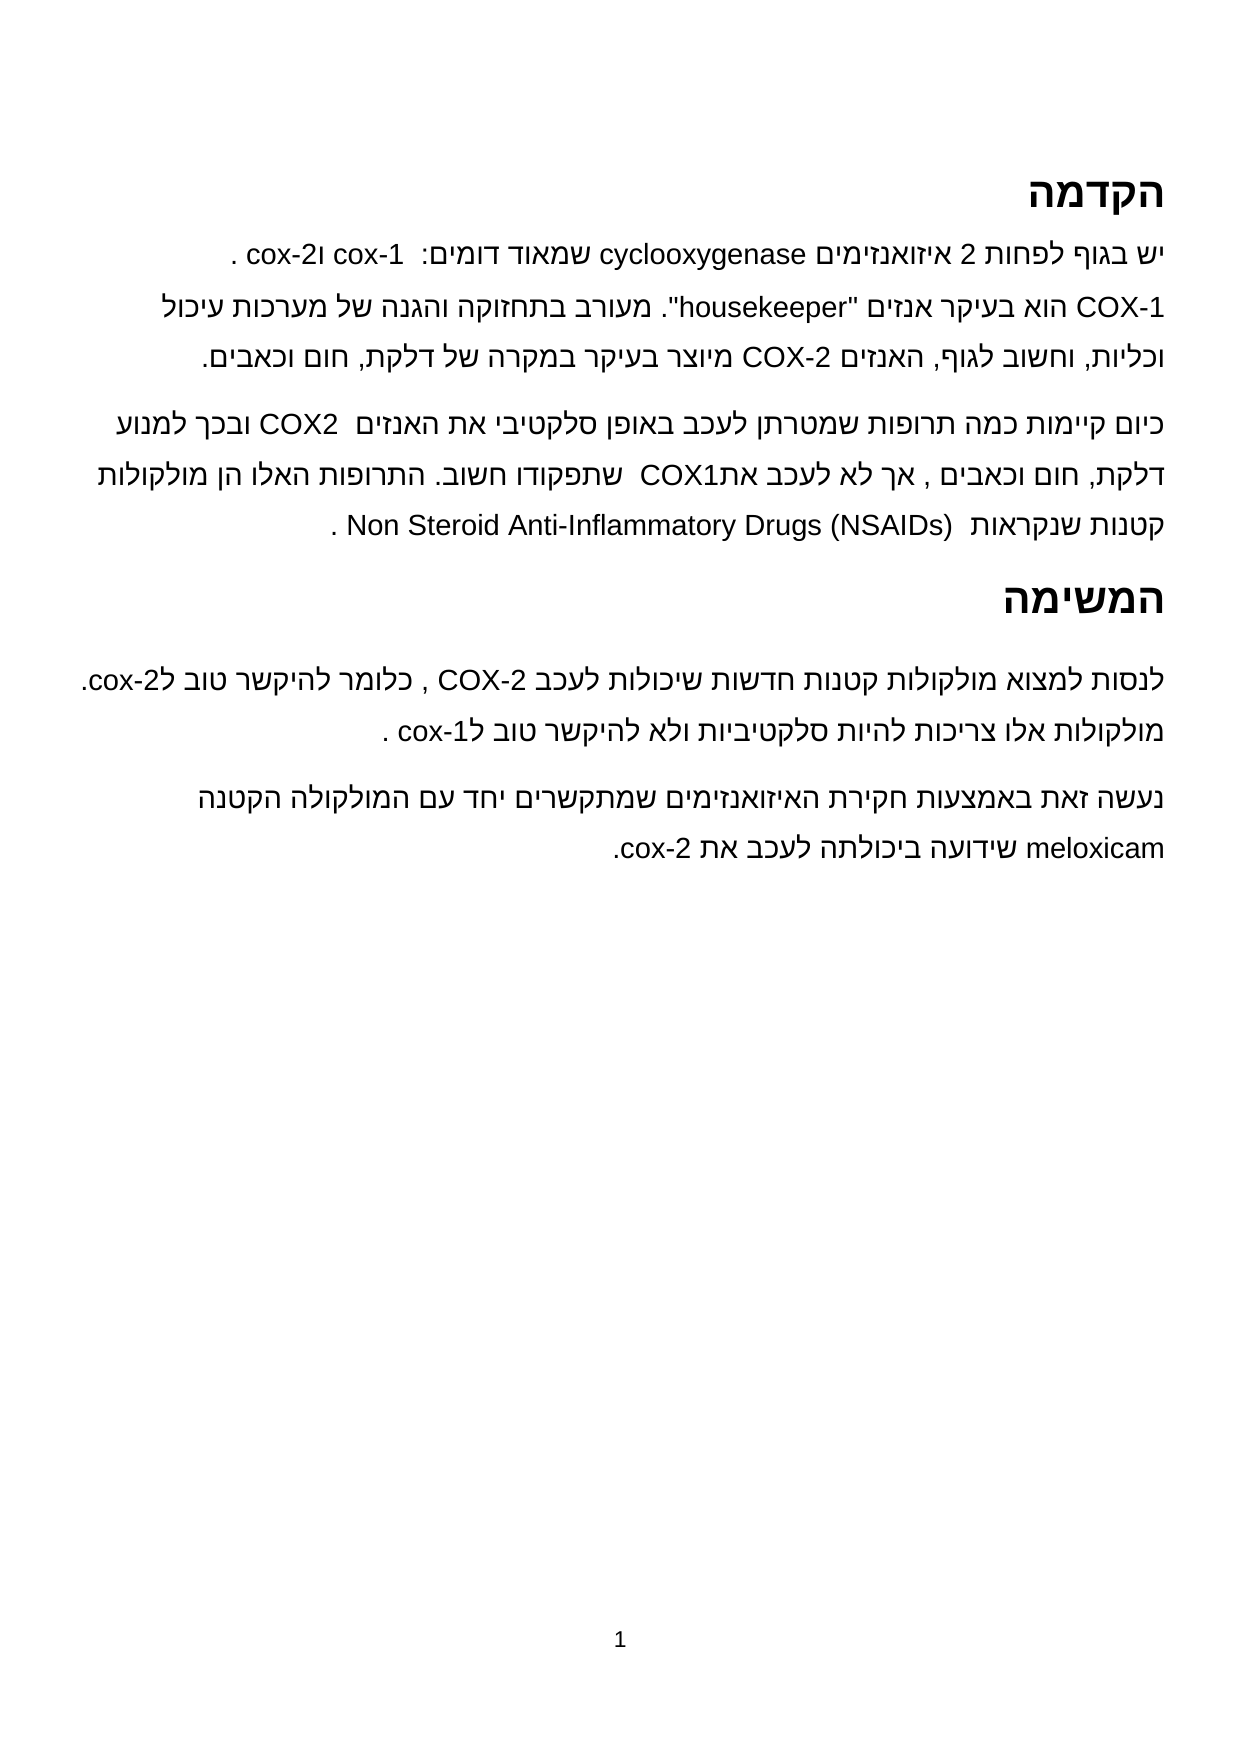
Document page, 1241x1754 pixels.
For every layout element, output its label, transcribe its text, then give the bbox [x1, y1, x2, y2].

text לנסות למצוא מולקולות קטנות חדשות שיכולות לעכב COX-2 , כלומר להיקשר טוב לcox-2. מולקולות אלו צריכות להיות סלקטיביות ולא להיקשר טוב לcox-1 . [75, 663, 1165, 747]
text הקדמה [75, 169, 1165, 217]
text יש בגוף לפחות 2 איזואנזימים cyclooxygenase שמאוד דומים: cox-1 וcox-2 . [75, 237, 1165, 271]
text COX-1 הוא בעיקר אנזים "housekeeper". מעורב בתחזוקה והגנה של מערכות עיכול וכליות, וחשוב לגוף, האנזים COX-2 מיוצר בעיקר במקרה של דלקת, חום וכאבים. [75, 290, 1165, 374]
text נעשה זאת באמצעות חקירת האיזואנזימים שמתקשרים יחד עם המולקולה הקטנה meloxicam שידועה ביכולתה לעכב את cox-2. [75, 781, 1165, 864]
text כיום קיימות כמה תרופות שמטרתן לעכב באופן סלקטיבי את האנזים COX2 ובכך למנוע דלקת, חום וכאבים , אך לא לעכב אתCOX1 שתפקודו חשוב. התרופות האלו הן מולקולות קטנות שנקראות Non Steroid Anti-Inflammatory Drugs (NSAIDs) . [75, 407, 1165, 541]
text המשימה [75, 575, 1165, 623]
